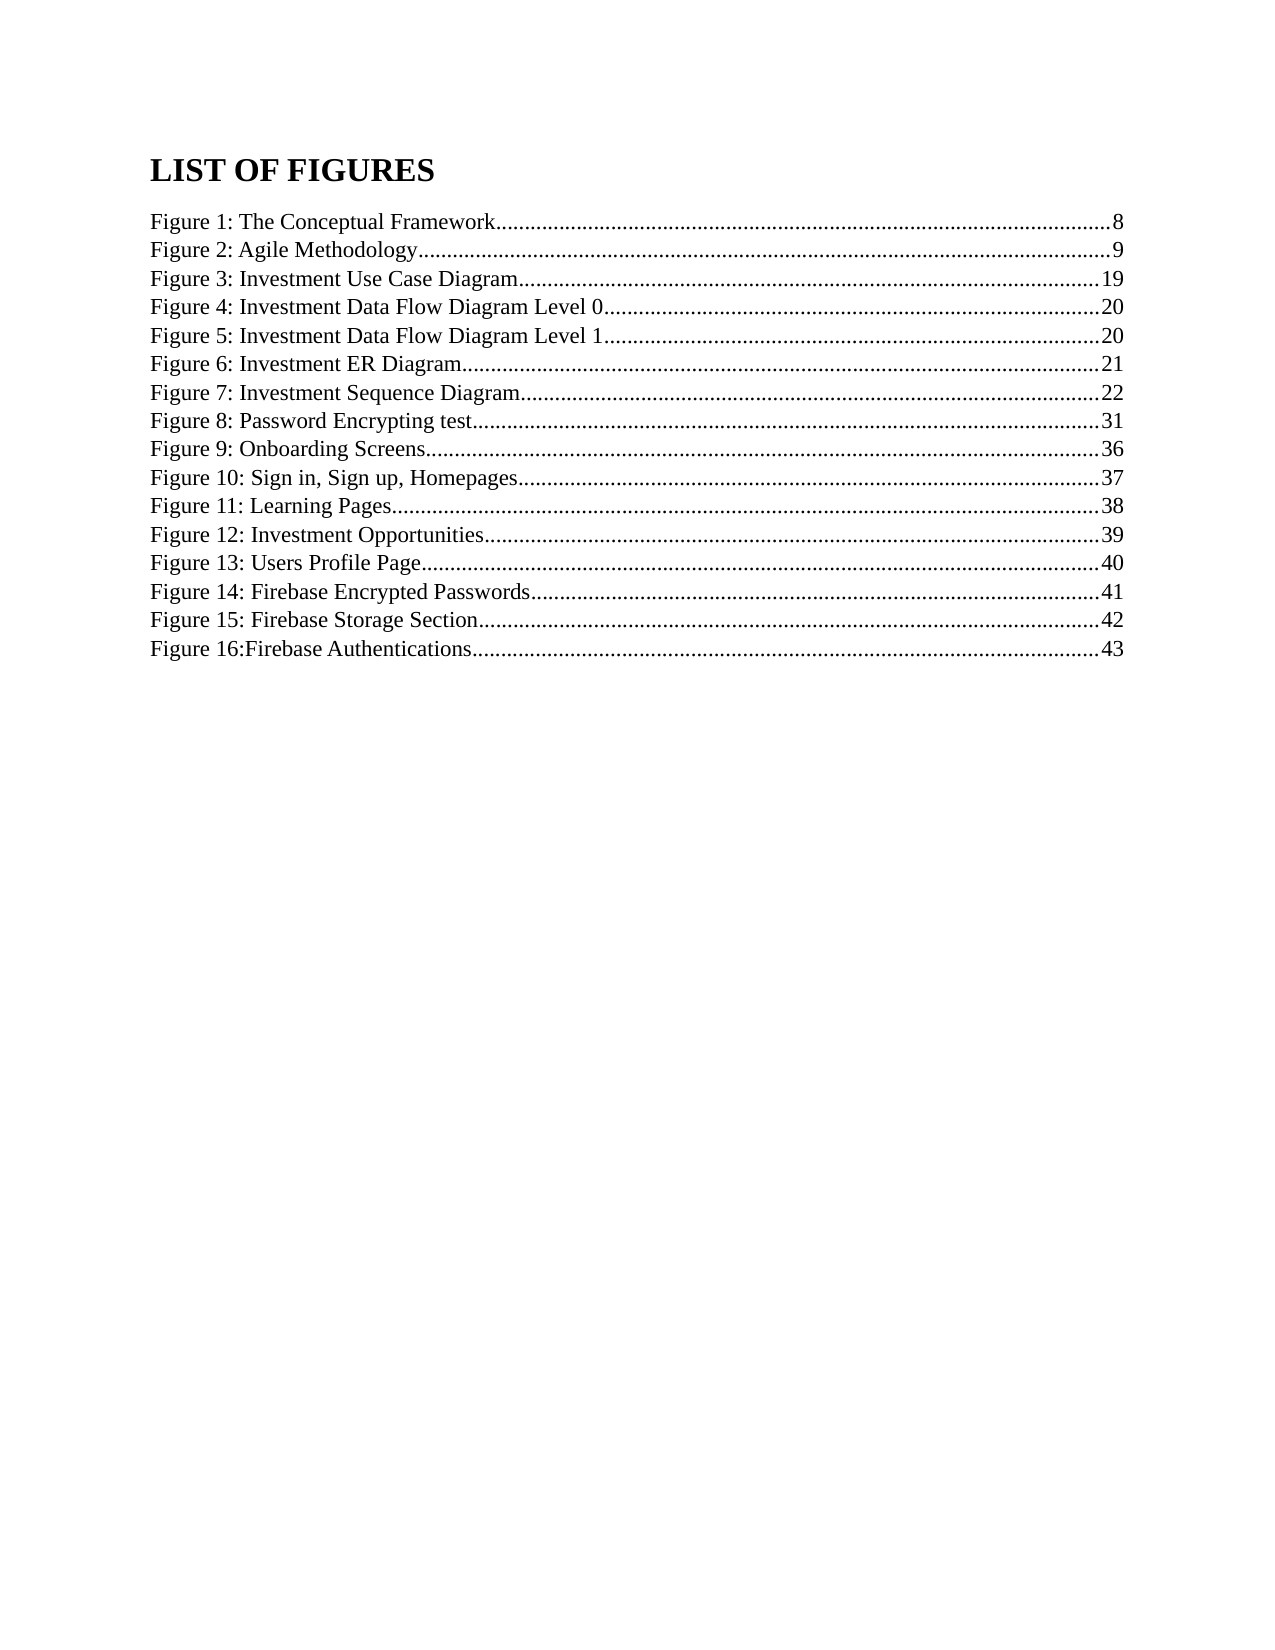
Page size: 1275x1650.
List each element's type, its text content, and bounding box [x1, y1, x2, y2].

text Figure 10: Sign in, Sign up, Homepages 37 [150, 464, 1125, 490]
text Figure 13: Users Profile Page 40 [150, 549, 1125, 576]
text Figure 15: Firebase Storage Section 42 [150, 606, 1125, 632]
text Figure 11: Learning Pages 38 [150, 492, 1125, 519]
text Figure 5: Investment Data Flow Diagram Level 1 20 [150, 322, 1125, 348]
text Figure 12: Investment Opportunities 39 [150, 521, 1125, 547]
text Figure 14: Firebase Encrypted Passwords 41 [150, 578, 1125, 604]
text Figure 1: The Conceptual Framework 8 [150, 208, 1125, 234]
text Figure 7: Investment Sequence Diagram 22 [150, 379, 1125, 405]
text Figure 6: Investment ER Diagram 21 [150, 350, 1125, 377]
text Figure 2: Agile Methodology 9 [150, 236, 1125, 263]
text Figure 4: Investment Data Flow Diagram Level 0 20 [150, 293, 1125, 320]
text Figure 8: Password Encrypting test 31 [150, 407, 1125, 433]
text LIST OF FIGURES [150, 150, 1125, 188]
text Figure 3: Investment Use Case Diagram 19 [150, 265, 1125, 291]
text Figure 9: Onboarding Screens 36 [150, 436, 1125, 462]
text Figure 16:Firebase Authentications 43 [150, 634, 1125, 661]
